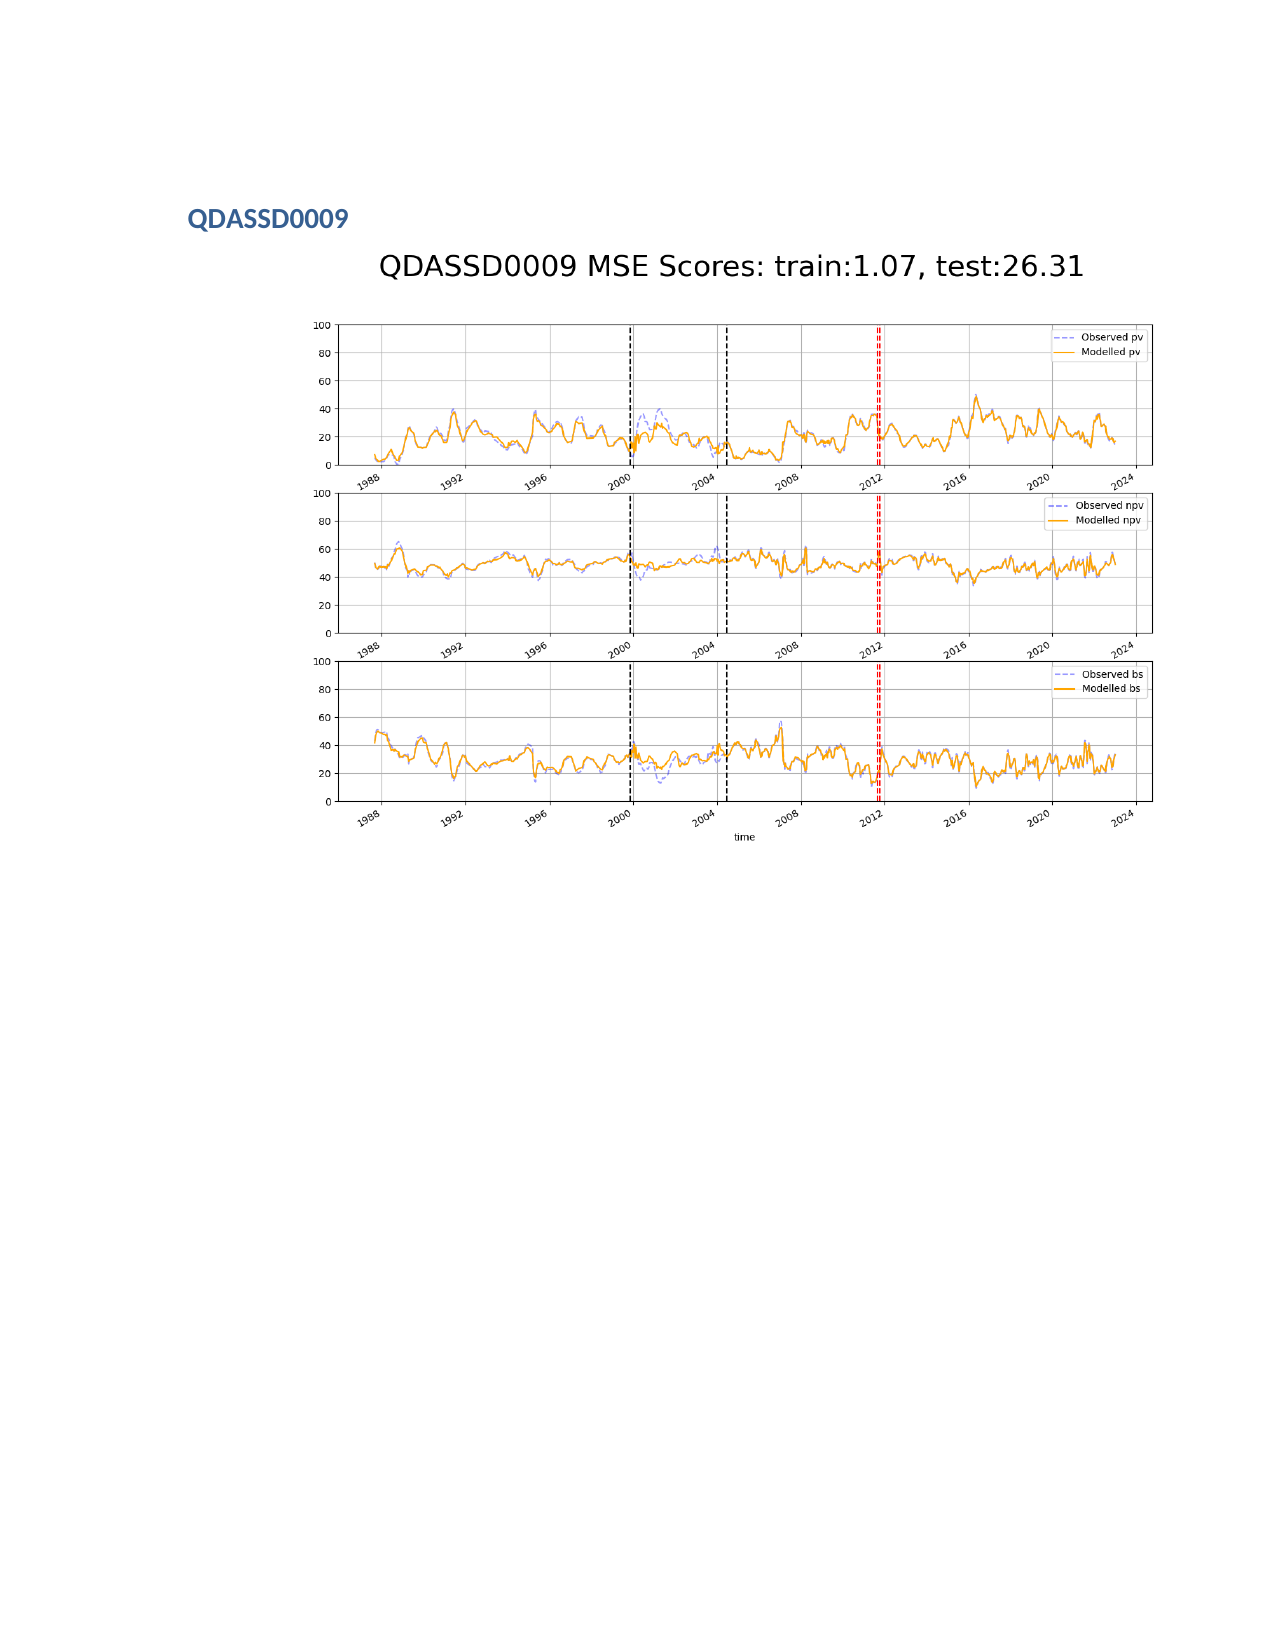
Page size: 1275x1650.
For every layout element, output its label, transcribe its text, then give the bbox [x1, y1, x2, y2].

subtitle QDASSD0009 [187, 200, 1087, 236]
picture [206, 241, 1257, 941]
